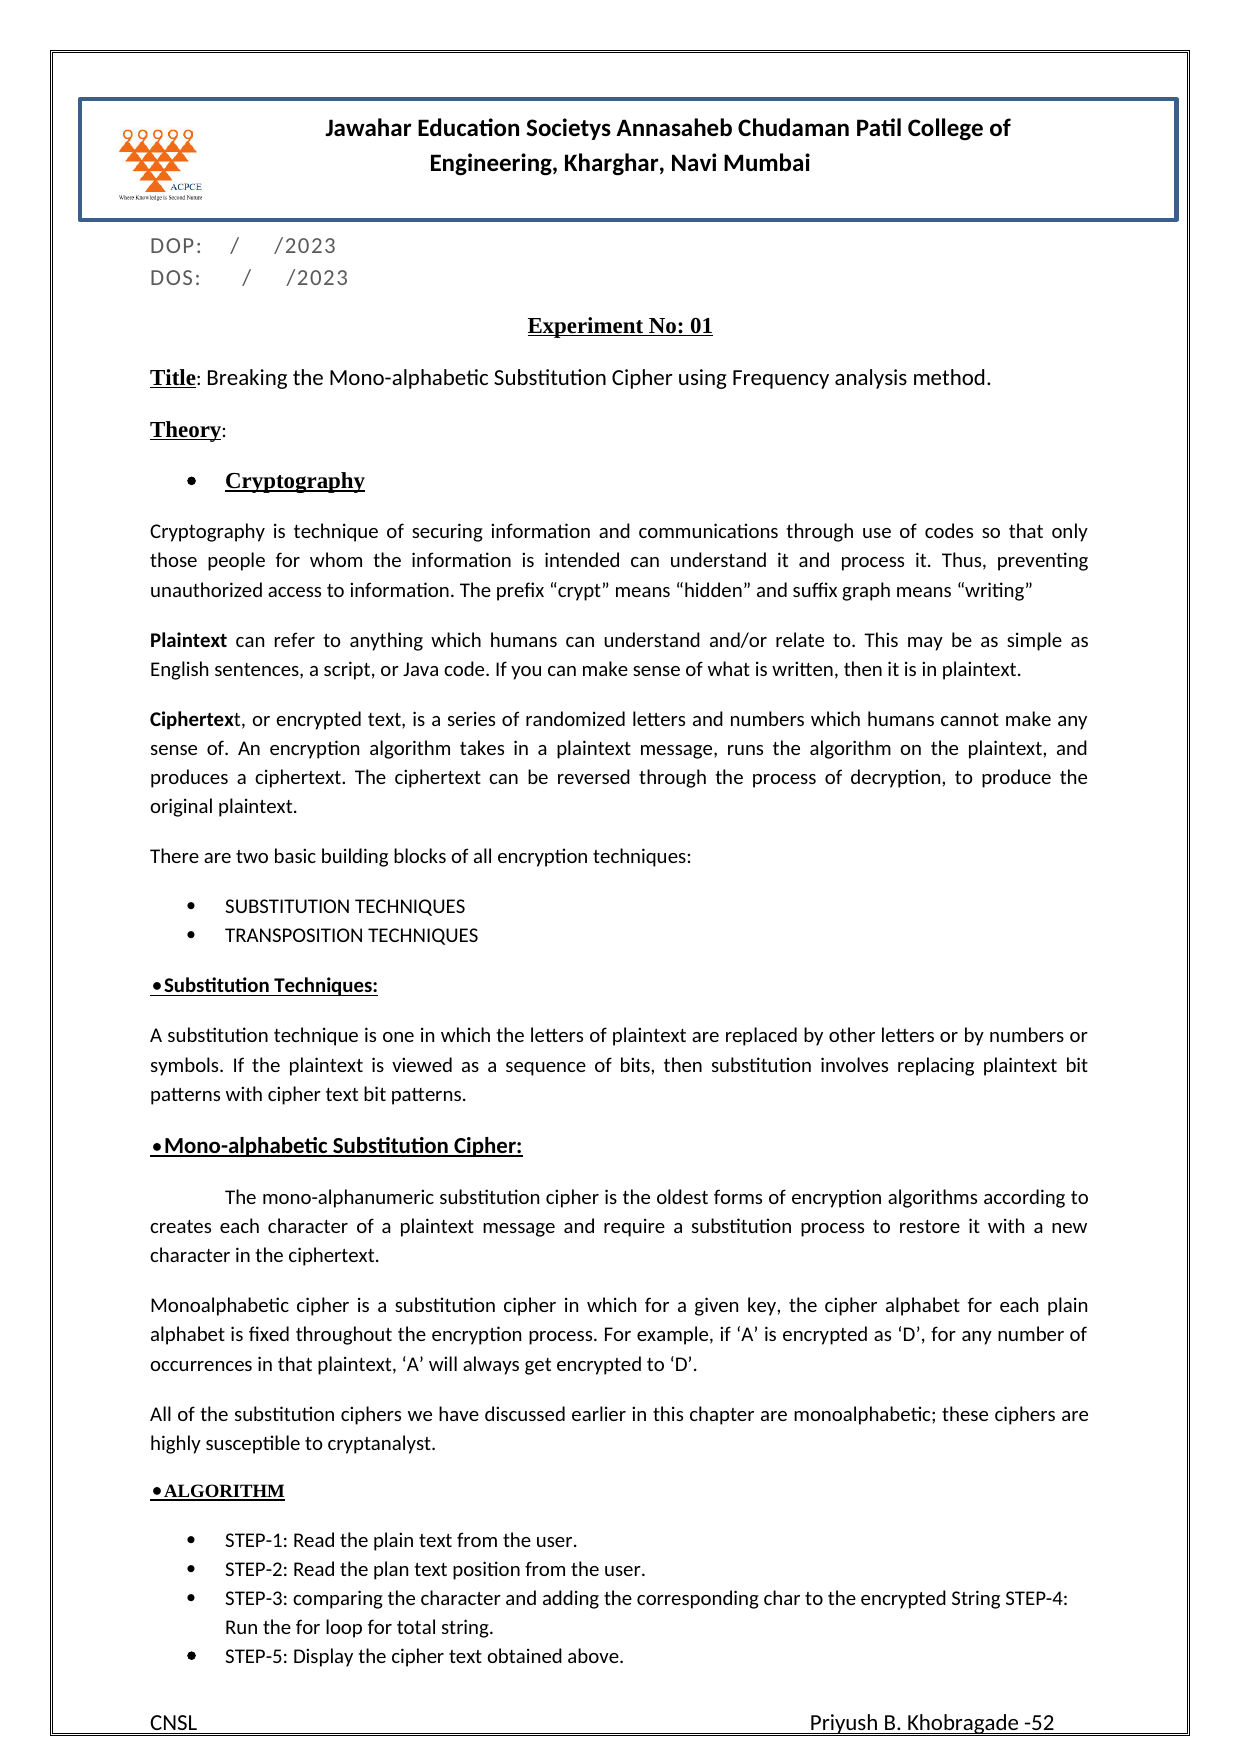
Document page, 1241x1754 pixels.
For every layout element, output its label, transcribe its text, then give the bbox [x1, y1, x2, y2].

list TRANSPOSITION TECHNIQUES [187, 923, 1090, 948]
text All of the substitution ciphers we have discussed earlier in this chapter are monoalphabetic; these ciphers are highly susceptible to cryptanalyst. [150, 1401, 1090, 1455]
text A substitution technique is one in which the letters of plaintext are replaced by other letters or by numbers or symbols. If the plaintext is viewed as a sequence of bits, then substitution involves replacing plaintext bit patterns with cipher text bit patterns. [150, 1023, 1090, 1106]
list STEP-5: Display the cipher text obtained above. [187, 1643, 1090, 1669]
text Monoalphabetic cipher is a substitution cipher in which for a given key, the cipher alphabet for each plain alphabet is fixed throughout the encryption process. For example, if ‘A’ is encrypted as ‘D’, for any number of occurrences in that plaintext, ‘A’ will always get encrypted to ‘D’. [150, 1292, 1090, 1376]
text Experiment No: 01 [150, 312, 1090, 338]
text ⚫Substitution Techniques: [150, 973, 1090, 998]
picture [103, 113, 218, 217]
list SUBSTITUTION TECHNIQUES [187, 893, 1090, 919]
text Theory: [150, 416, 1090, 443]
text Ciphertext, or encrypted text, is a series of randomized letters and numbers which humans cannot make any sense of. An encryption algorithm takes in a plaintext message, runs the algorithm on the plaintext, and produces a ciphertext. The ciphertext can be reversed through the process of decryption, to produce the original plaintext. [150, 706, 1090, 819]
list STEP-2: Read the plan text position from the user. [187, 1556, 1090, 1581]
list STEP-3: comparing the character and adding the corresponding char to the encrypted String STEP-4: Run the for loop for total string. [187, 1585, 1090, 1640]
text There are two basic building blocks of all encryption techniques: [150, 843, 1090, 869]
list Cryptography [187, 467, 1090, 494]
text Cryptography is technique of securing information and communications through use of codes so that only those people for whom the information is intended can understand it and process it. Thus, preventing unauthorized access to information. The prefix “crypt” means “hidden” and suffix graph means “writing” [150, 518, 1090, 602]
list STEP-1: Read the plain text from the user. [187, 1527, 1090, 1552]
subtitle DOP: / /2023 DOS: / /2023 [150, 231, 1090, 291]
text Title: Breaking the Mono-alphabetic Substitution Cipher using Frequency analysis method. [150, 363, 1090, 391]
text The mono-alphanumeric substitution cipher is the oldest forms of encryption algorithms according to creates each character of a plaintext message and require a substitution process to restore it with a new character in the ciphertext. [150, 1184, 1090, 1268]
text ⚫Mono-alphabetic Substitution Cipher: [150, 1131, 1090, 1159]
text Plaintext can refer to anything which humans can understand and/or relate to. This may be as simple as English sentences, a script, or Java code. If you can make sense of what is written, then it is in plaintext. [150, 627, 1090, 681]
text ⚫ALGORITHM [150, 1480, 1090, 1503]
